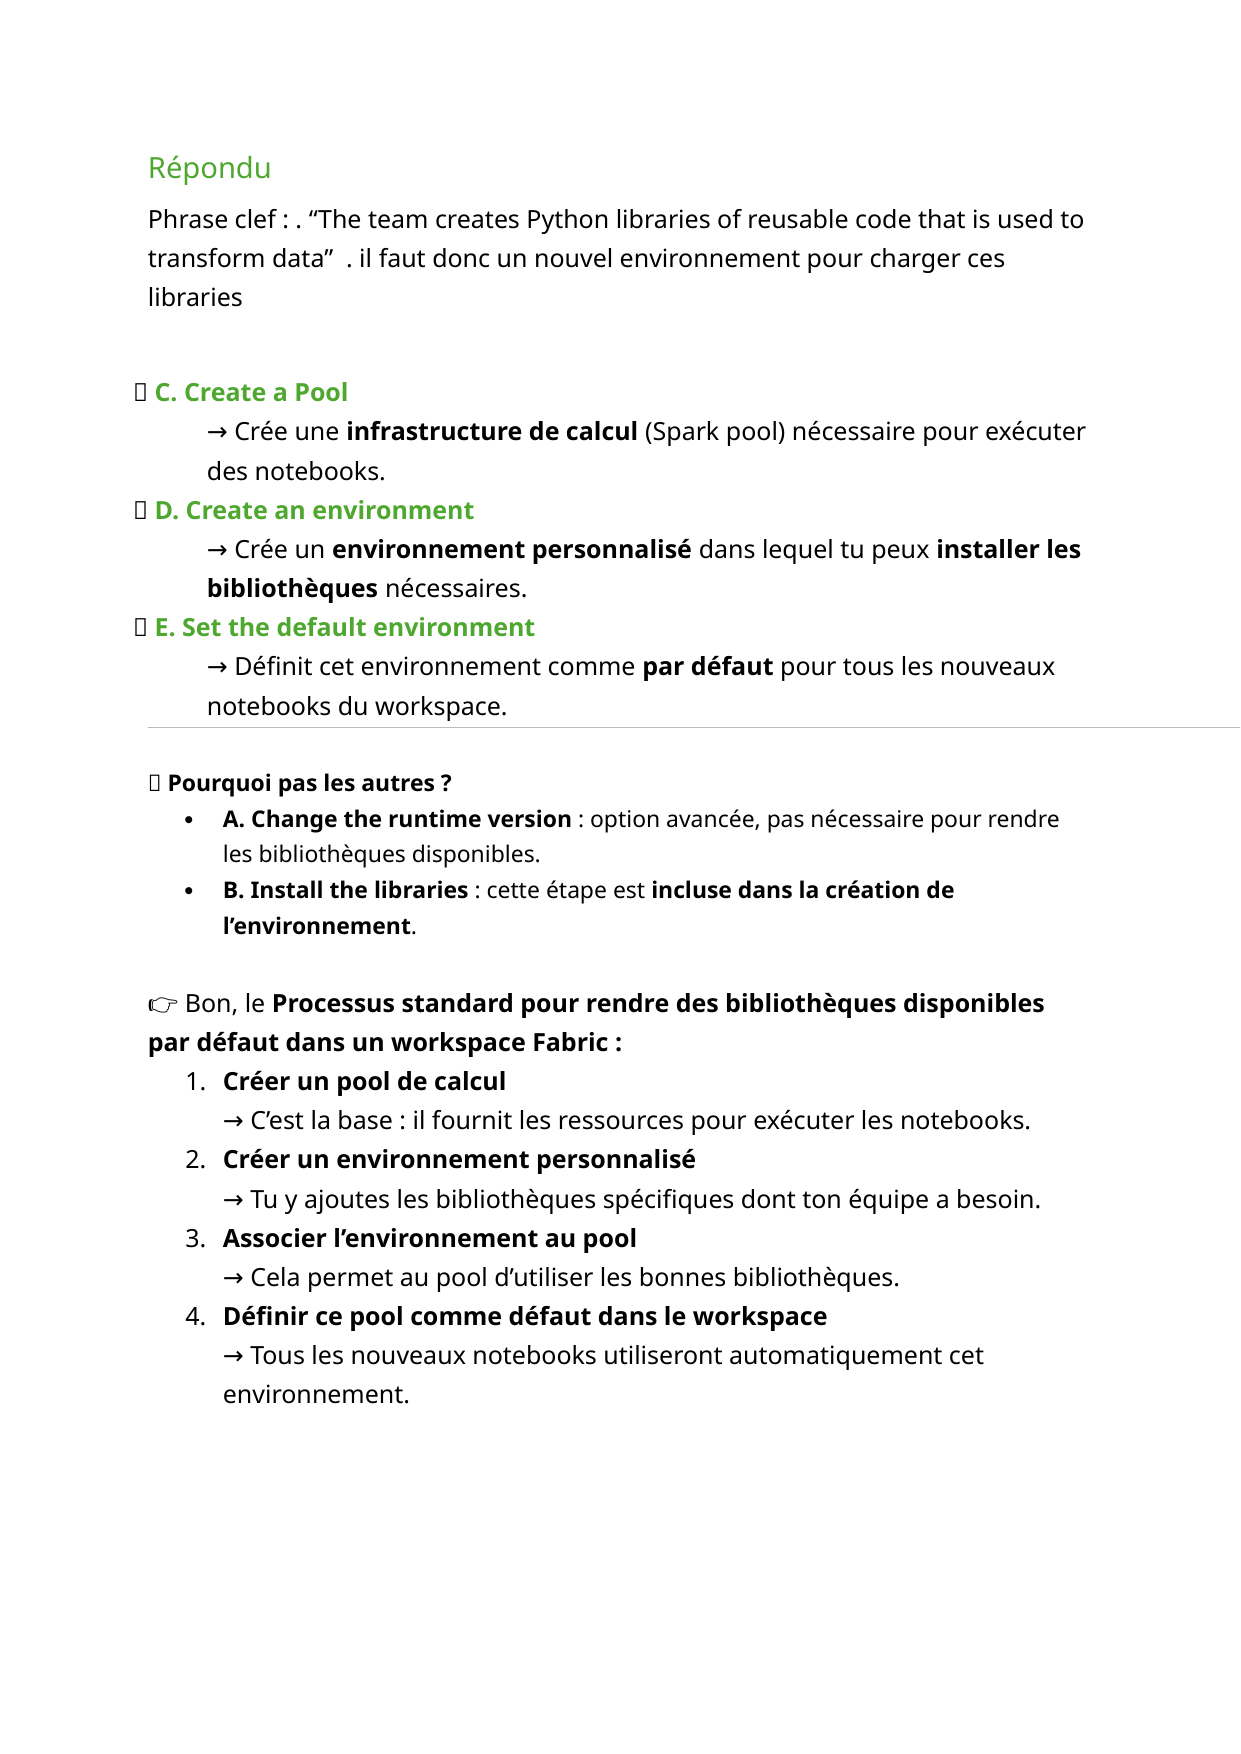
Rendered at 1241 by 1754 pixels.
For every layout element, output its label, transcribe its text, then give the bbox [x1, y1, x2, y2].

text ✅ C. Create a Pool → Crée une infrastructure de calcul (Spark pool) nécessaire pour exécuter des notebooks. [133, 375, 1093, 487]
list A. Change the runtime version : option avancée, pas nécessaire pour rendre les bibliothèques disponibles. [185, 802, 1093, 870]
list Créer un environnement personnalisé → Tu y ajoutes les bibliothèques spécifiques dont ton équipe a besoin. [185, 1142, 1093, 1215]
subtitle Répondu [148, 148, 1093, 187]
list Créer un pool de calcul → C’est la base : il fournit les ressources pour exécuter les notebooks. [185, 1064, 1093, 1137]
list B. Install the libraries : cette étape est incluse dans la création de l’environnement. [185, 874, 1093, 942]
text Bon, le Processus standard pour rendre des bibliothèques disponibles par défaut dans un workspace Fabric : [148, 985, 1093, 1059]
text ✅ E. Set the default environment → Définit cet environnement comme par défaut pour tous les nouveaux notebooks du workspace. [133, 610, 1093, 722]
text Phrase clef : . “The team creates Python libraries of reusable code that is used to transform data” . il faut donc un nouvel environnement pour charger ces libraries [148, 202, 1093, 314]
text 🧠 Pourquoi pas les autres ? [148, 767, 1093, 798]
list Définir ce pool comme défaut dans le workspace → Tous les nouveaux notebooks utiliseront automatiquement cet environnement. [185, 1299, 1093, 1411]
text ✅ D. Create an environment → Crée un environnement personnalisé dans lequel tu peux installer les bibliothèques nécessaires. [133, 492, 1093, 605]
list Associer l’environnement au pool → Cela permet au pool d’utiliser les bonnes bibliothèques. [185, 1220, 1093, 1294]
